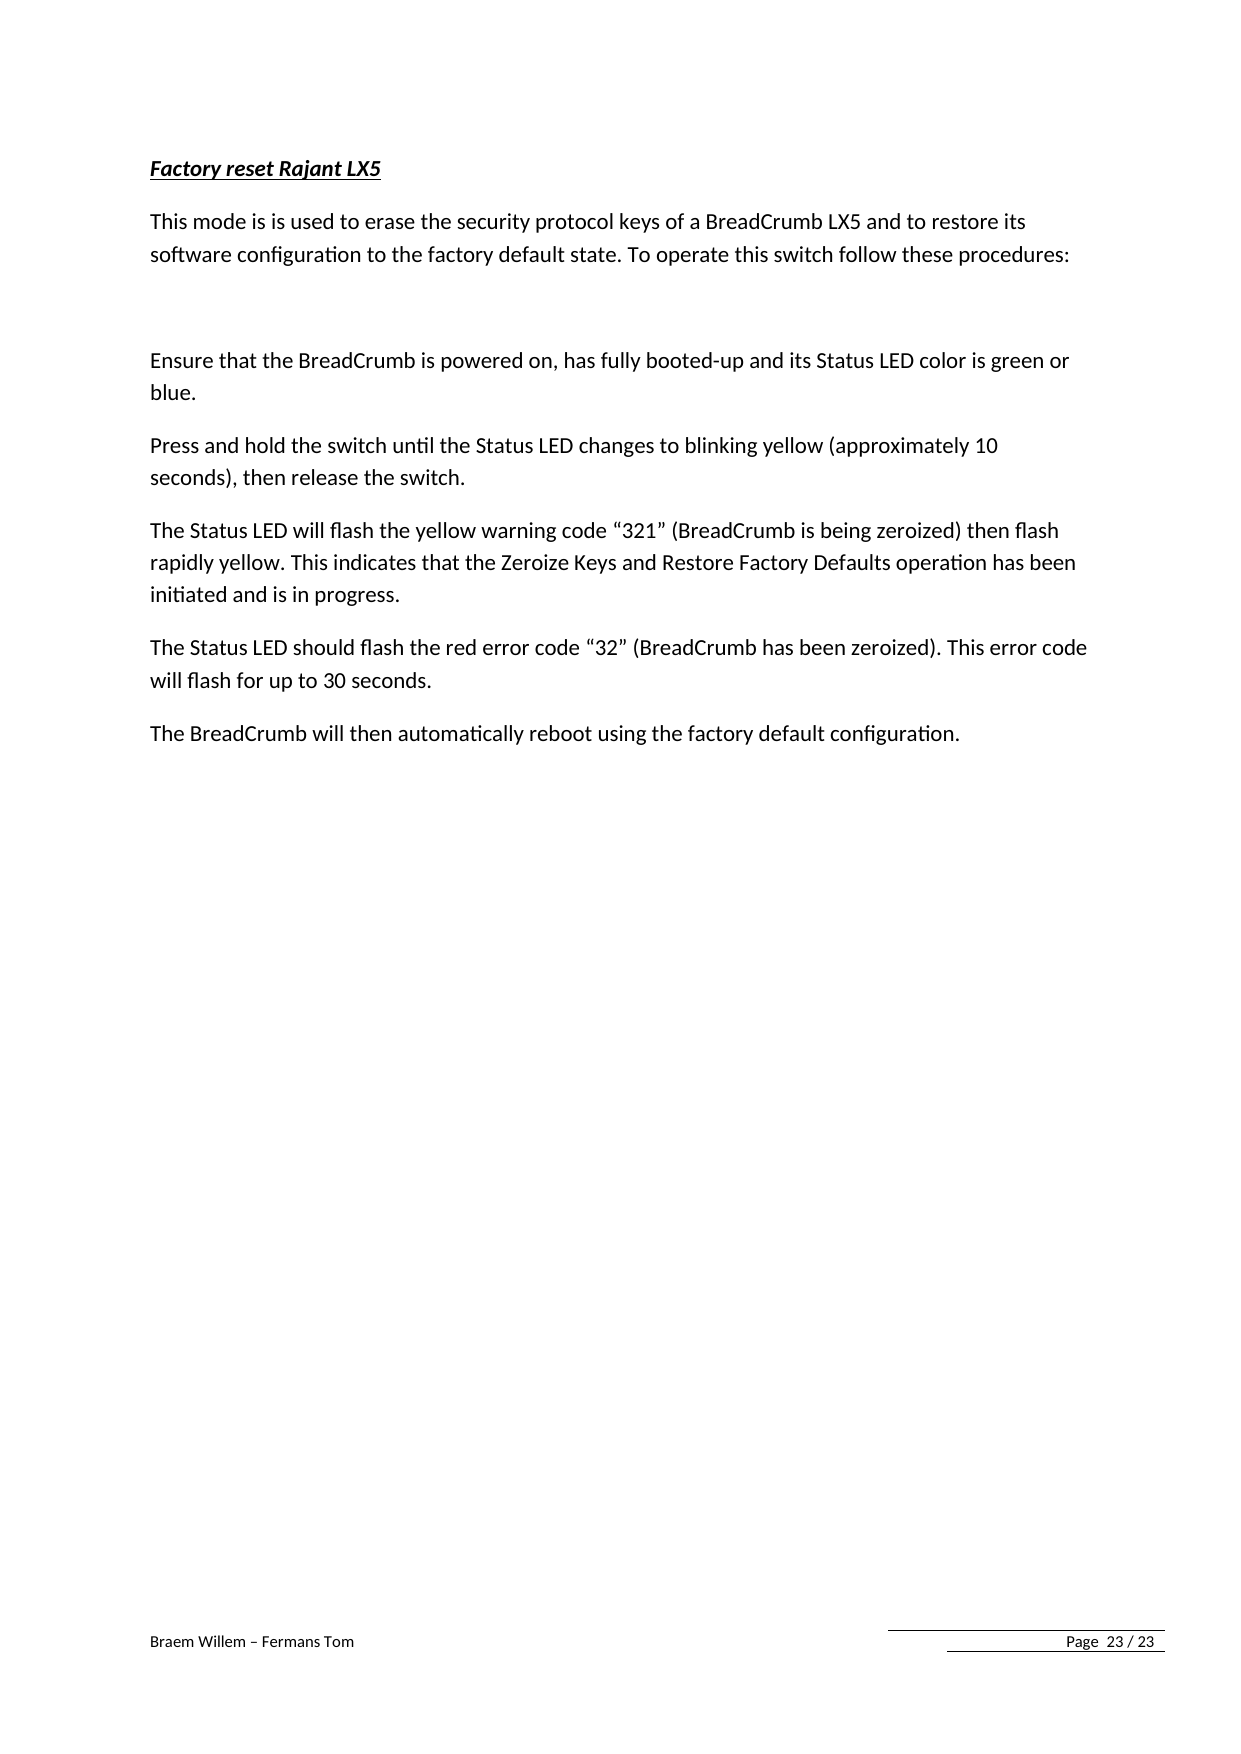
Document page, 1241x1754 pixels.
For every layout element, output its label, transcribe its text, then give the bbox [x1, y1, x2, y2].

text The Status LED will flash the yellow warning code “321” (BreadCrumb is being zeroized) then flash rapidly yellow. This indicates that the Zeroize Keys and Restore Factory Defaults operation has been initiated and is in progress. [150, 516, 1090, 608]
text Ensure that the BreadCrumb is powered on, has fully booted-up and its Status LED color is green or blue. [150, 346, 1090, 406]
text This mode is is used to erase the security protocol keys of a BreadCrumb LX5 and to restore its software configuration to the factory default state. To operate this switch follow these procedures: [150, 207, 1090, 268]
text The BreadCrumb will then automatically reboot using the factory default configuration. [150, 719, 1090, 747]
text The Status LED should flash the red error code “32” (BreadCrumb has been zeroized). This error code will flash for up to 30 seconds. [150, 633, 1090, 694]
text Factory reset Rajant LX5 [150, 154, 1090, 182]
text Press and hold the switch until the Status LED changes to blinking yellow (approximately 10 seconds), then release the switch. [150, 431, 1090, 491]
